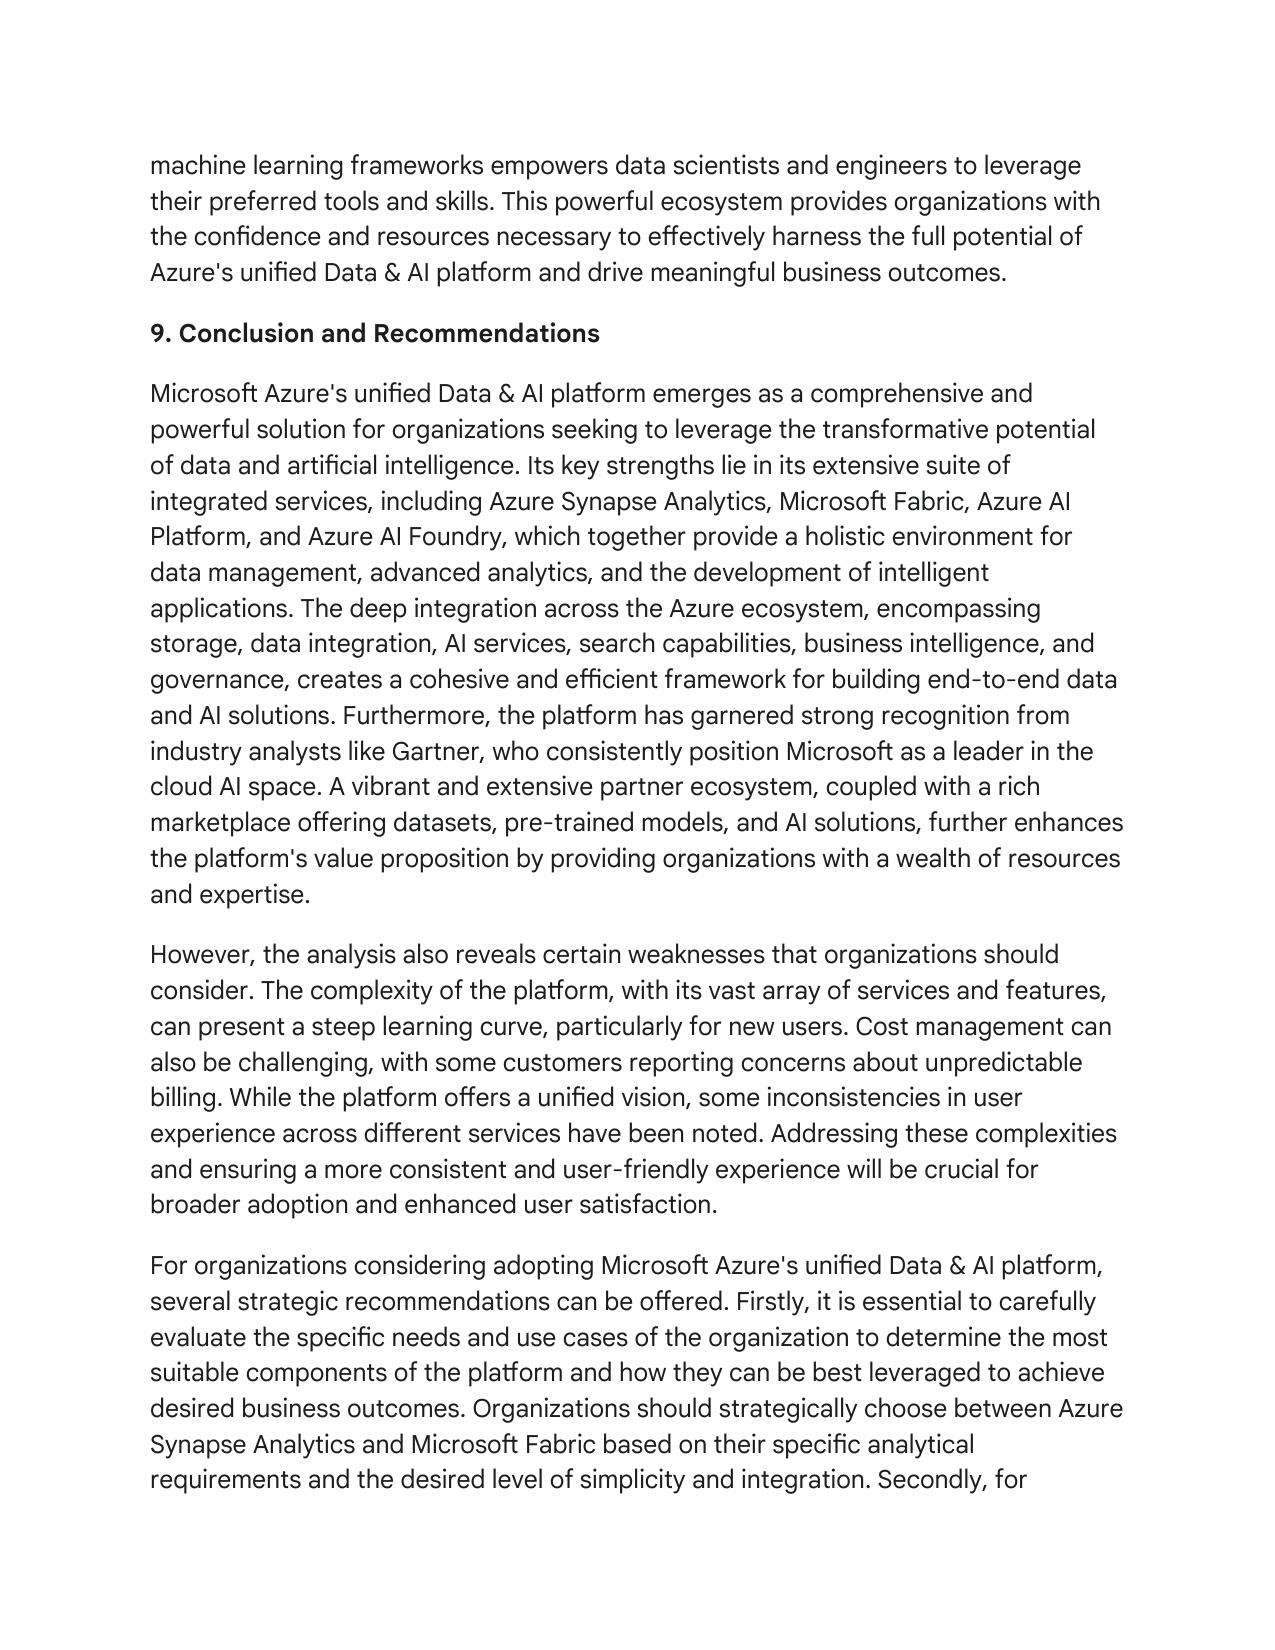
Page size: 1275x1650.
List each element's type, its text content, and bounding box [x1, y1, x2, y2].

text 9. Conclusion and Recommendations [150, 318, 1125, 349]
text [150, 1250, 1125, 1496]
text However, the analysis also reveals certain weaknesses that organizations should consider. The complexity of the platform, with its vast array of services and features, can present a steep learning curve, particularly for new users. Cost management can also be challenging, with some customers reporting concerns about unpredictable billing. While the platform offers a unified vision, some inconsistencies in user experience across different services have been noted. Addressing these complexities and ensuring a more consistent and user-friendly experience will be crucial for broader adoption and enhanced user satisfaction. [150, 939, 1125, 1221]
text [150, 150, 1125, 288]
text Microsoft Azure's unified Data & AI platform emerges as a comprehensive and powerful solution for organizations seeking to leverage the transformative potential of data and artificial intelligence. Its key strengths lie in its extensive suite of integrated services, including Azure Synapse Analytics, Microsoft Fabric, Azure AI Platform, and Azure AI Foundry, which together provide a holistic environment for data management, advanced analytics, and the development of intelligent applications. The deep integration across the Azure ecosystem, encompassing storage, data integration, AI services, search capabilities, business intelligence, and governance, creates a cohesive and efficient framework for building end-to-end data and AI solutions. Furthermore, the platform has garnered strong recognition from industry analysts like Gartner, who consistently position Microsoft as a leader in the cloud AI space. A vibrant and extensive partner ecosystem, coupled with a rich marketplace offering datasets, pre-trained models, and AI solutions, further enhances the platform's value proposition by providing organizations with a wealth of resources and expertise. [150, 379, 1125, 910]
